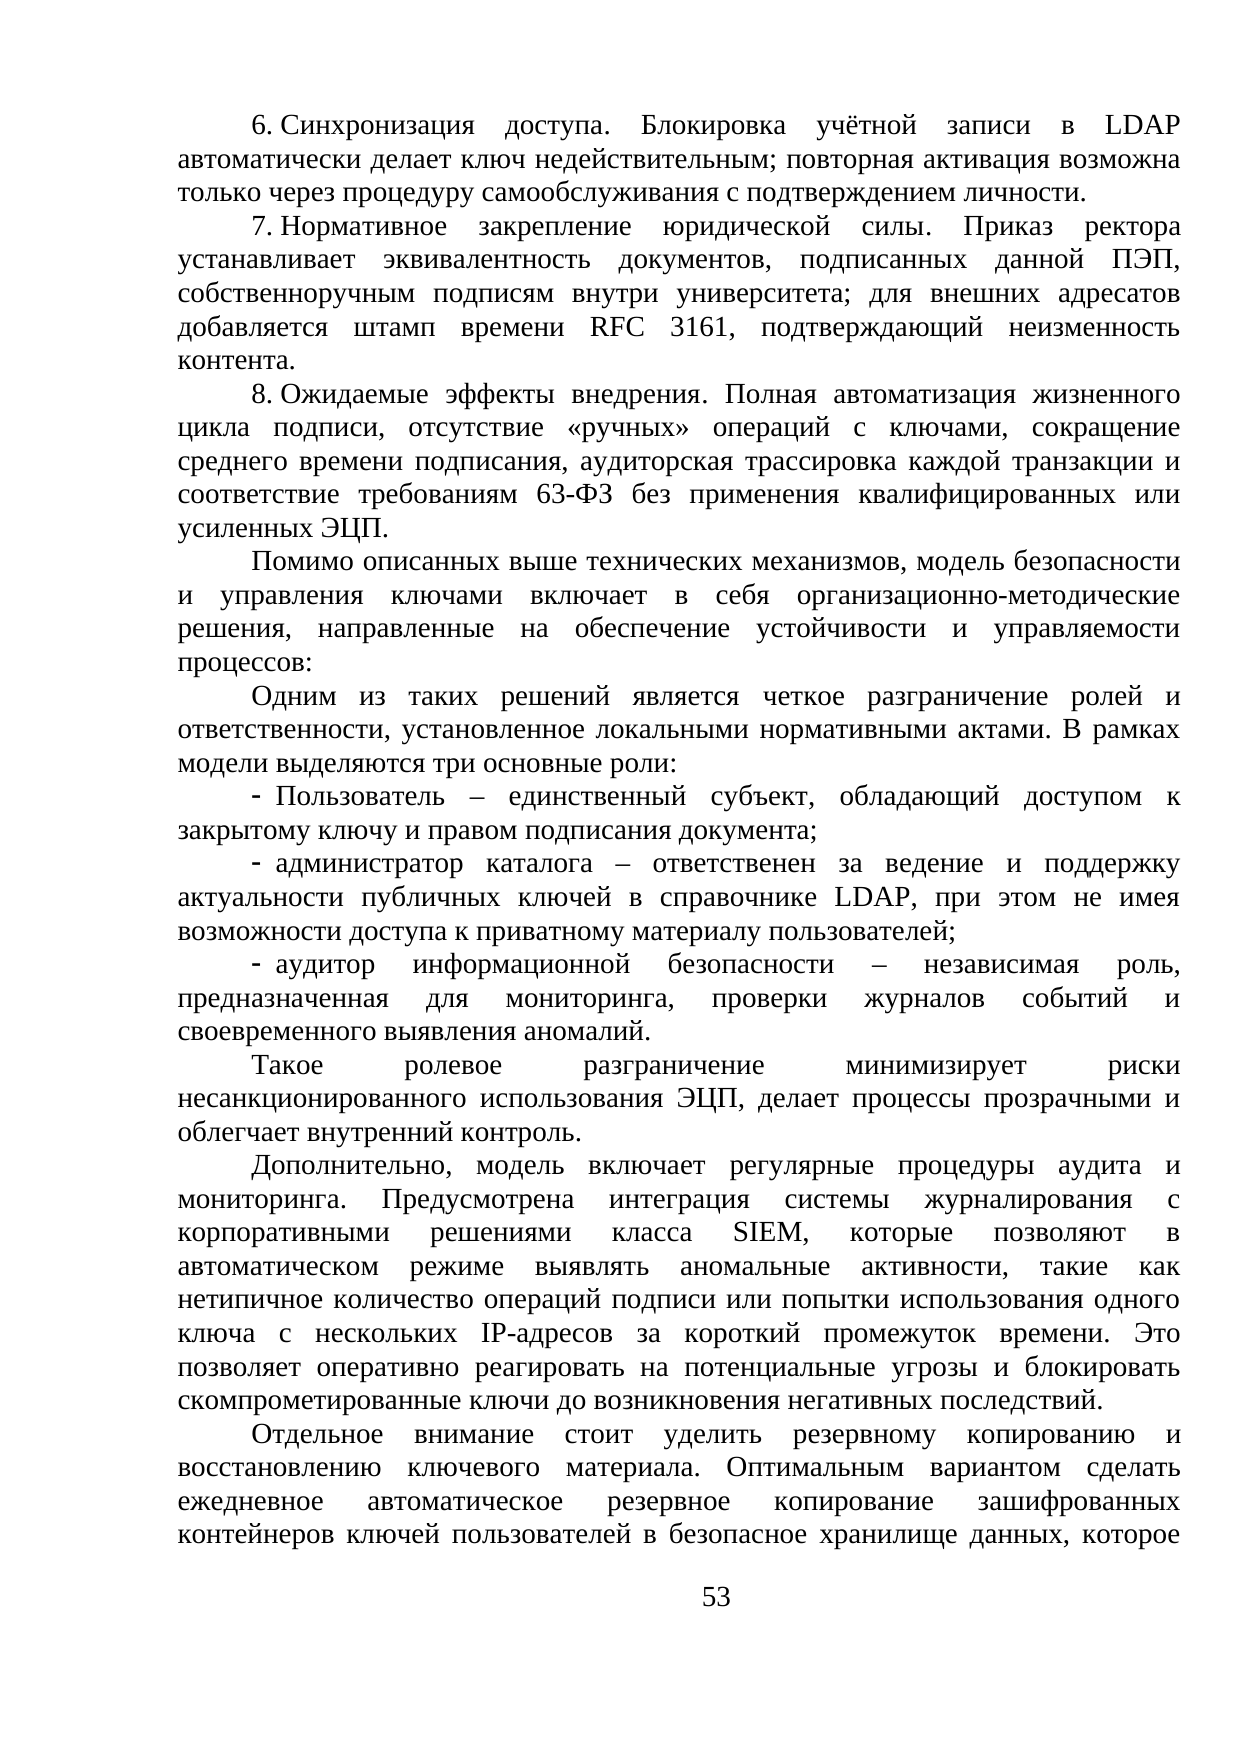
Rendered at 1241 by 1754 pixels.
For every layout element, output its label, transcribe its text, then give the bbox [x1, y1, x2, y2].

list администратор каталога – ответственен за ведение и поддержку актуальности публичных ключей в справочнике LDAP, при этом не имея возможности доступа к приватному материалу пользователей; [177, 845, 1181, 946]
list Ожидаемые эффекты внедрения. Полная автоматизация жизненного цикла подписи, отсутствие «ручных» операций с ключами, сокращение среднего времени подписания, аудиторская трассировка каждой транзакции и соответствие требованиям 63-ФЗ без применения квалифицированных или усиленных ЭЦП. [177, 376, 1181, 543]
text Помимо описанных выше технических механизмов, модель безопасности и управления ключами включает в себя организационно-методические решения, направленные на обеспечение устойчивости и управляемости процессов: [177, 543, 1181, 678]
list Пользователь – единственный субъект, обладающий доступом к закрытому ключу и правом подписания документа; [177, 778, 1181, 845]
text Такое ролевое разграничение минимизирует риски несанкционированного использования ЭЦП, делает процессы прозрачными и облегчает внутренний контроль. [177, 1047, 1181, 1147]
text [177, 1416, 1181, 1550]
list Синхронизация доступа. Блокировка учётной записи в LDAP автоматически делает ключ недействительным; повторная активация возможна только через процедуру самообслуживания с подтверждением личности. [177, 107, 1181, 208]
list Нормативное закрепление юридической силы. Приказ ректора устанавливает эквивалентность документов, подписанных данной ПЭП, собственноручным подписям внутри университета; для внешних адресатов добавляется штамп времени RFC 3161, подтверждающий неизменность контента. [177, 208, 1181, 376]
text Дополнительно, модель включает регулярные процедуры аудита и мониторинга. Предусмотрена интеграция системы журналирования с корпоративными решениями класса SIEM, которые позволяют в автоматическом режиме выявлять аномальные активности, такие как нетипичное количество операций подписи или попытки использования одного ключа с нескольких IP-адресов за короткий промежуток времени. Это позволяет оперативно реагировать на потенциальные угрозы и блокировать скомпрометированные ключи до возникновения негативных последствий. [177, 1147, 1181, 1416]
text Одним из таких решений является четкое разграничение ролей и ответственности, установленное локальными нормативными актами. В рамках модели выделяются три основные роли: [177, 678, 1181, 778]
list аудитор информационной безопасности – независимая роль, предназначенная для мониторинга, проверки журналов событий и своевременного выявления аномалий. [177, 946, 1181, 1047]
